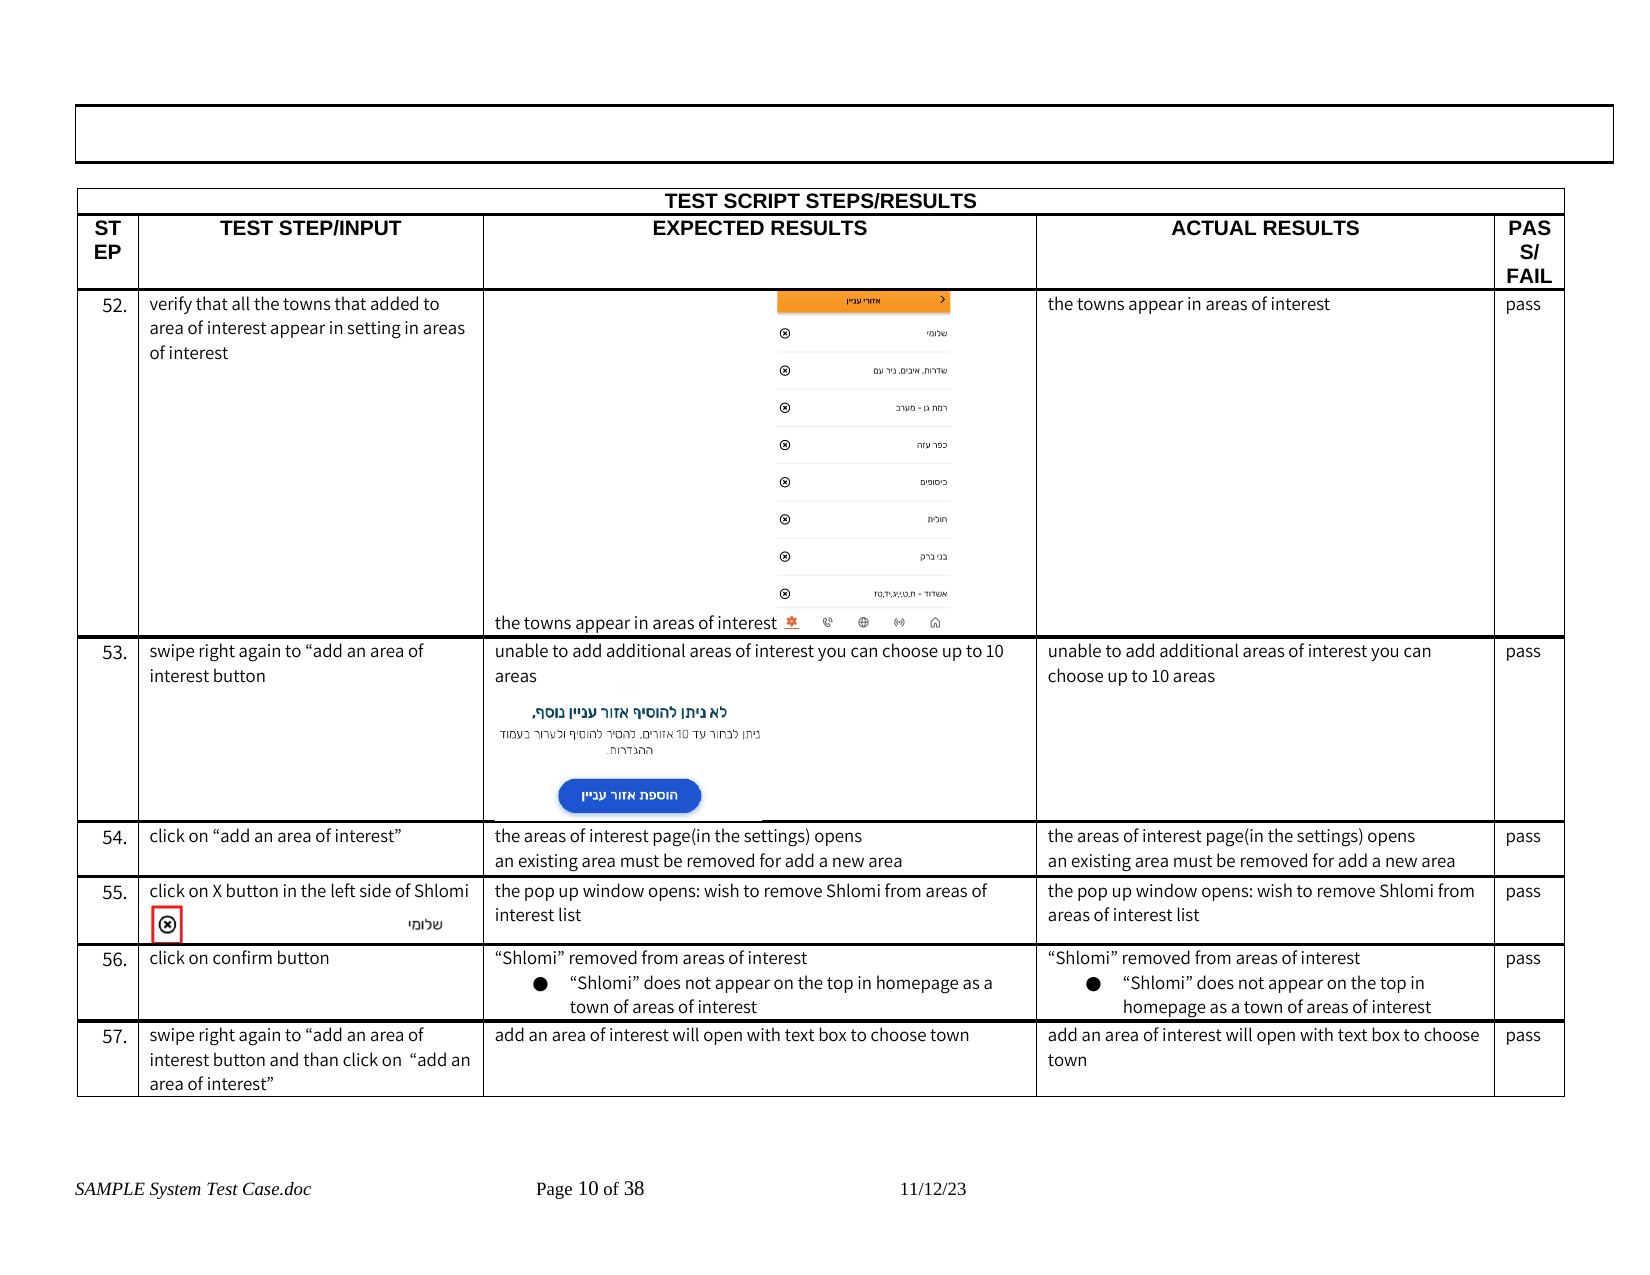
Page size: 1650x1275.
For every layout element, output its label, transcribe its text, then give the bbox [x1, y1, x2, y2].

table_cell pass [1495, 878, 1564, 942]
picture [494, 687, 763, 821]
table_cell TEST STEP/INPUT [139, 216, 483, 288]
table_cell click on X button in the left side of Shlomi [139, 878, 483, 942]
table_cell the pop up window opens: wish to remove Shlomi from areas of interest list [484, 878, 1036, 942]
table_cell ACTUAL RESULTS [1037, 216, 1494, 288]
table_cell swipe right again to “add an area of interest button [139, 639, 483, 820]
table_cell the towns appear in areas of interest [484, 291, 1036, 635]
table_cell “Shlomi” removed from areas of interest “Shlomi” does not appear on the top in homepage as a town of areas of interest [1037, 946, 1494, 1019]
table_cell EXPECTED RESULTS [484, 216, 1036, 288]
table_cell [78, 878, 138, 942]
table_cell the pop up window opens: wish to remove Shlomi from areas of interest list [1037, 878, 1494, 942]
table_cell STEP [78, 216, 138, 288]
table_cell unable to add additional areas of interest you can choose up to 10 areas [1037, 639, 1494, 820]
table_cell verify that all the towns that added to area of interest appear in setting in areas of interest [139, 291, 483, 635]
picture [777, 291, 951, 630]
table_cell click on confirm button [139, 946, 483, 1019]
table_cell add an area of interest will open with text box to choose town [1037, 1023, 1494, 1096]
table_cell unable to add additional areas of interest you can choose up to 10 areas [484, 639, 1036, 820]
table_cell [78, 823, 138, 875]
table_cell [78, 291, 138, 635]
table_cell [78, 946, 138, 1019]
table_cell the towns appear in areas of interest [1037, 291, 1494, 635]
table_cell pass [1495, 946, 1564, 1019]
table_cell pass [1495, 1023, 1564, 1096]
table_cell [78, 639, 138, 820]
table_cell pass [1495, 823, 1564, 875]
table_cell the areas of interest page(in the settings) opens an existing area must be removed for add a new area [484, 823, 1036, 875]
table_cell PASS/FAIL [1495, 216, 1564, 288]
table_cell [78, 1023, 138, 1096]
table_cell pass [1495, 639, 1564, 820]
table_cell pass [1495, 291, 1564, 635]
table_cell the areas of interest page(in the settings) opens an existing area must be removed for add a new area [1037, 823, 1494, 875]
table_header TEST SCRIPT STEPS/RESULTS [78, 189, 1564, 213]
table_cell click on “add an area of interest” [139, 823, 483, 875]
table_cell “Shlomi” removed from areas of interest “Shlomi” does not appear on the top in homepage as a town of areas of interest [484, 946, 1036, 1019]
picture [149, 902, 446, 943]
table_cell swipe right again to “add an area of interest button and than click on “add an area of interest” [139, 1023, 483, 1096]
table_cell add an area of interest will open with text box to choose town [484, 1023, 1036, 1096]
